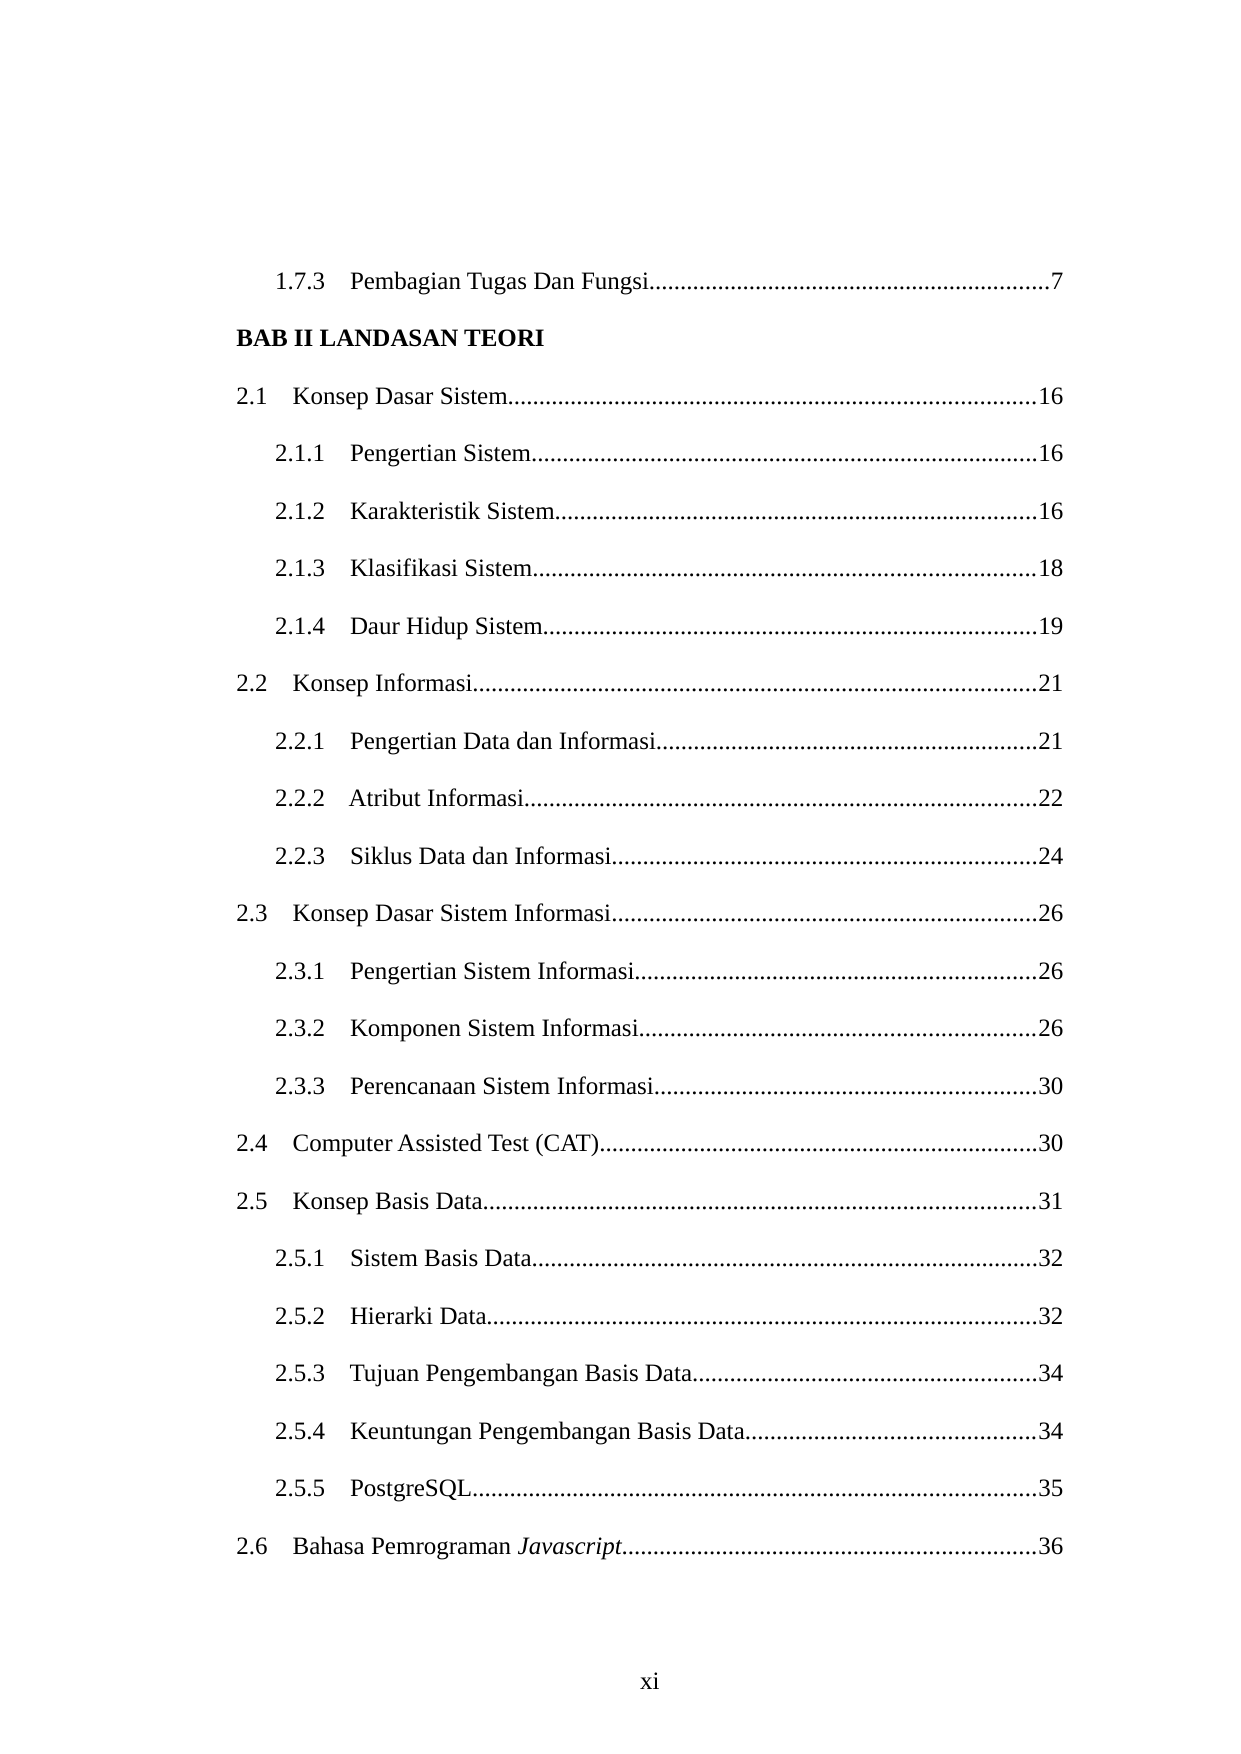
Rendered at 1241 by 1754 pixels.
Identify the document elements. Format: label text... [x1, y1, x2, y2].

text 2.2.1 Pengertian Data dan Informasi 21 [236, 726, 1063, 754]
text 2.5.3 Tujuan Pengembangan Basis Data 34 [236, 1358, 1063, 1387]
text 2.4 Computer Assisted Test (CAT) 30 [236, 1128, 1063, 1157]
text 2.1 Konsep Dasar Sistem 16 [236, 381, 1063, 409]
text 2.1.1 Pengertian Sistem 16 [236, 438, 1063, 467]
text 2.1.4 Daur Hidup Sistem 19 [236, 611, 1063, 639]
text 2.2.2 Atribut Informasi 22 [236, 783, 1063, 812]
text 2.5 Konsep Basis Data 31 [236, 1186, 1063, 1214]
text 2.3 Konsep Dasar Sistem Informasi 26 [236, 898, 1063, 927]
text 2.2 Konsep Informasi 21 [236, 668, 1063, 697]
text 2.3.2 Komponen Sistem Informasi 26 [236, 1013, 1063, 1042]
text 2.1.3 Klasifikasi Sistem 18 [236, 553, 1063, 582]
text 2.1.2 Karakteristik Sistem 16 [236, 496, 1063, 524]
text 2.5.1 Sistem Basis Data 32 [236, 1243, 1063, 1272]
text 2.3.3 Perencanaan Sistem Informasi 30 [236, 1071, 1063, 1099]
text 2.5.4 Keuntungan Pengembangan Basis Data 34 [236, 1416, 1063, 1444]
text 2.6 Bahasa Pemrograman Javascript 36 [236, 1531, 1063, 1559]
text 2.5.2 Hierarki Data 32 [236, 1301, 1063, 1329]
text 2.3.1 Pengertian Sistem Informasi 26 [236, 956, 1063, 984]
text 1.7.3 Pembagian Tugas Dan Fungsi 7 [236, 266, 1063, 294]
text 2.5.5 PostgreSQL 35 [236, 1473, 1063, 1502]
text 2.2.3 Siklus Data dan Informasi 24 [236, 841, 1063, 869]
text BAB II LANDASAN TEORI [236, 323, 1063, 352]
